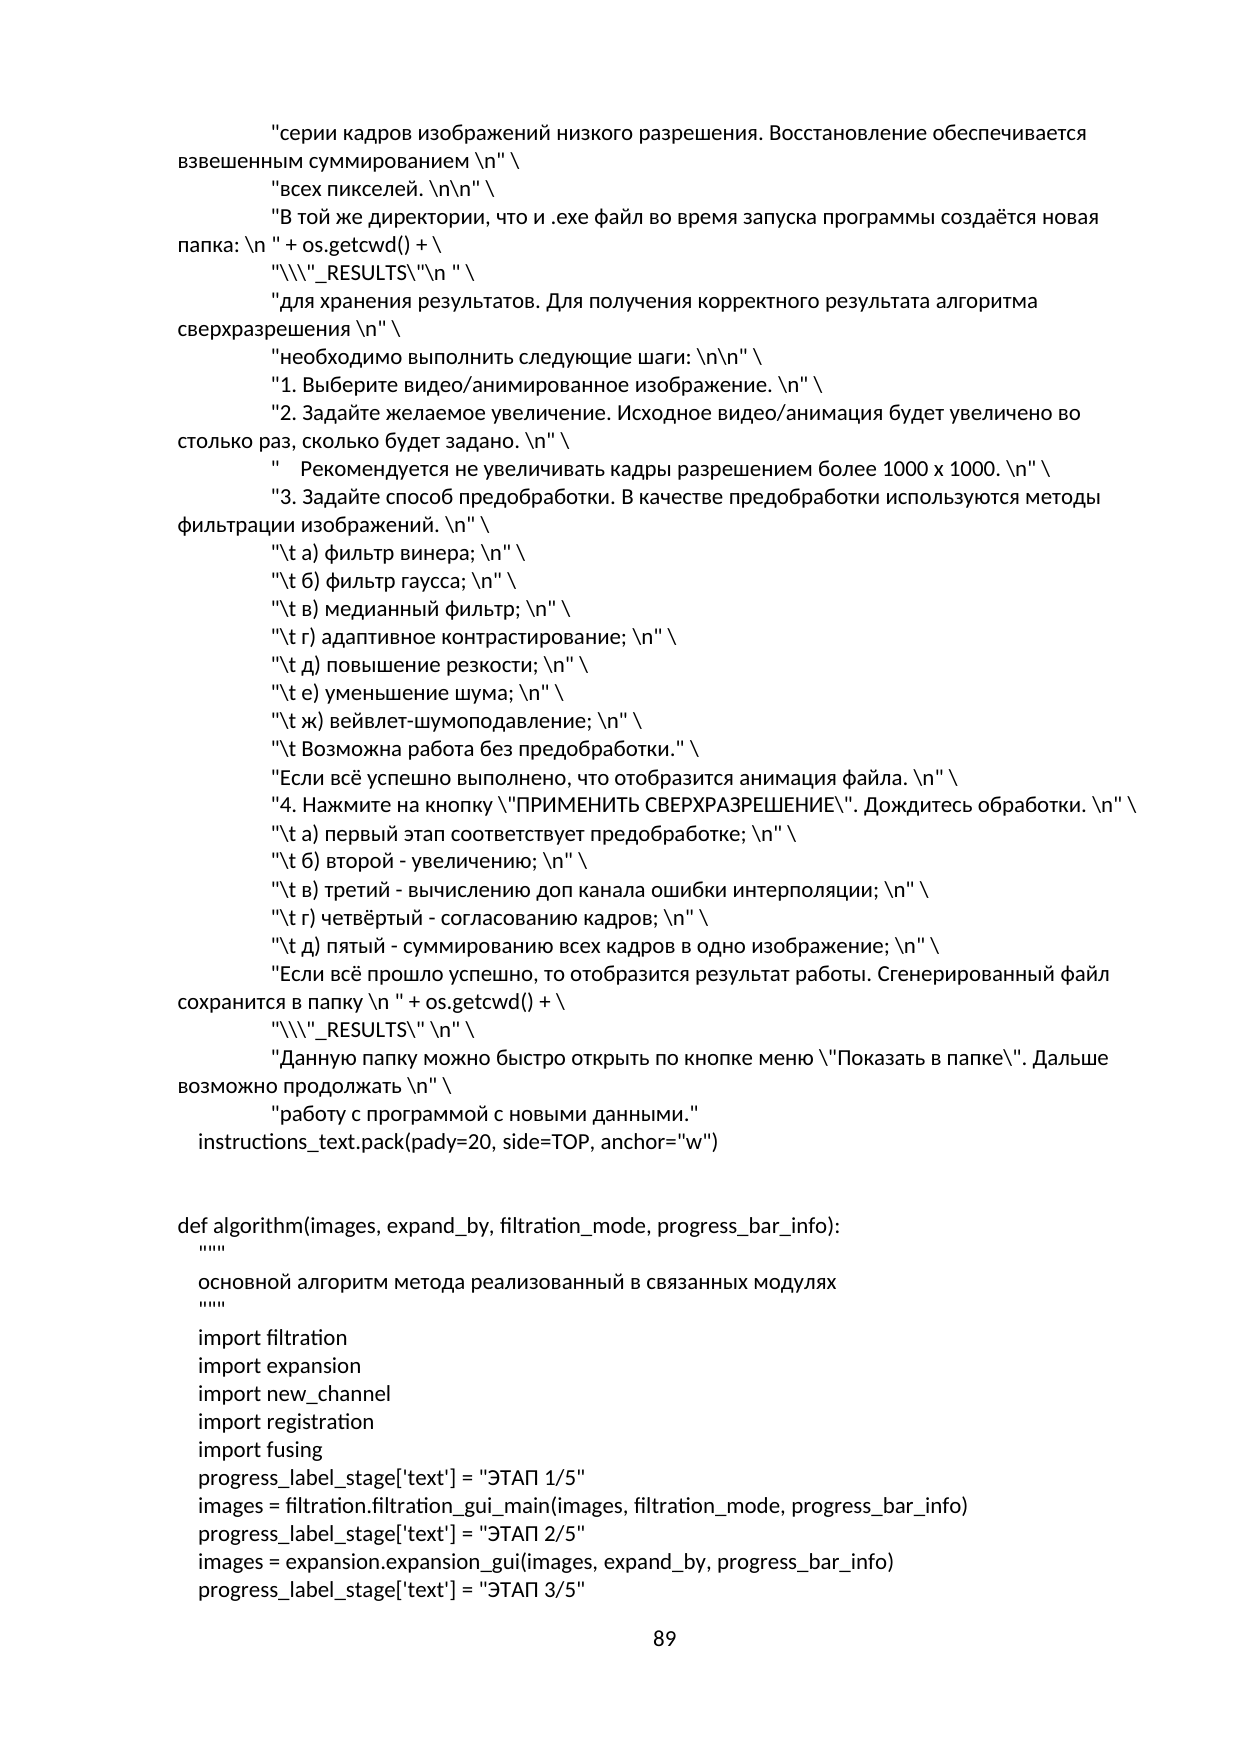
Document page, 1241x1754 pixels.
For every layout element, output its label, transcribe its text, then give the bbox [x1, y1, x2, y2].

text "1. Выберите видео/анимированное изображение. \n" \ [177, 370, 1152, 398]
text progress_label_stage['text'] = "ЭТАП 1/5" [177, 1463, 1152, 1491]
text "3. Задайте способ предобработки. В качестве предобработки используются методы фильтрации изображений. \n" \ [177, 482, 1152, 538]
text def algorithm(images, expand_by, filtration_mode, progress_bar_info): [177, 1211, 1152, 1239]
text import registration [177, 1407, 1152, 1435]
text images = filtration.filtration_gui_main(images, filtration_mode, progress_bar_info) [177, 1491, 1152, 1519]
text "\t в) медианный фильтр; \n" \ [177, 594, 1152, 622]
text "\t а) первый этап соответствует предобработке; \n" \ [177, 819, 1152, 847]
text "4. Нажмите на кнопку \"ПРИМЕНИТЬ СВЕРХРАЗРЕШЕНИЕ\". Дождитесь обработки. \n" \ [177, 791, 1152, 819]
text "\t е) уменьшение шума; \n" \ [177, 678, 1152, 707]
text images = expansion.expansion_gui(images, expand_by, progress_bar_info) [177, 1547, 1152, 1575]
text "\t б) второй - увеличению; \n" \ [177, 847, 1152, 875]
text "\t а) фильтр винера; \n" \ [177, 538, 1152, 566]
text import filtration [177, 1323, 1152, 1351]
text progress_label_stage['text'] = "ЭТАП 3/5" [177, 1575, 1152, 1603]
text " Рекомендуется не увеличивать кадры разрешением более 1000 x 1000. \n" \ [177, 454, 1152, 482]
text "В той же директории, что и .exe файл во время запуска программы создаётся новая папка: \n " + os.getcwd() + \ [177, 202, 1152, 258]
text основной алгоритм метода реализованный в связанных модулях [177, 1267, 1152, 1295]
text "\\\"_RESULTS\"\n " \ [177, 258, 1152, 286]
text "\t г) адаптивное контрастирование; \n" \ [177, 622, 1152, 651]
text "необходимо выполнить следующие шаги: \n\n" \ [177, 342, 1152, 370]
text import expansion [177, 1351, 1152, 1379]
text "\t г) четвёртый - согласованию кадров; \n" \ [177, 903, 1152, 931]
text "\t Возможна работа без предобработки." \ [177, 734, 1152, 763]
text instructions_text.pack(pady=20, side=TOP, anchor="w") [177, 1127, 1152, 1155]
text "Данную папку можно быстро открыть по кнопке меню \"Показать в папке\". Дальше возможно продолжать \n" \ [177, 1043, 1152, 1099]
text "Если всё прошло успешно, то отобразится результат работы. Сгенерированный файл сохранится в папку \n " + os.getcwd() + \ [177, 959, 1152, 1015]
text "\t ж) вейвлет-шумоподавление; \n" \ [177, 707, 1152, 734]
text "2. Задайте желаемое увеличение. Исходное видео/анимация будет увеличено во столько раз, сколько будет задано. \n" \ [177, 398, 1152, 454]
text "\t д) пятый - суммированию всех кадров в одно изображение; \n" \ [177, 931, 1152, 959]
text """ [177, 1239, 1152, 1267]
text "\t д) повышение резкости; \n" \ [177, 651, 1152, 678]
text "работу с программой с новыми данными." [177, 1099, 1152, 1127]
text """ [177, 1295, 1152, 1323]
text import new_channel [177, 1379, 1152, 1407]
text "всех пикселей. \n\n" \ [177, 174, 1152, 202]
text progress_label_stage['text'] = "ЭТАП 2/5" [177, 1519, 1152, 1547]
text "Если всё успешно выполнено, что отобразится анимация файла. \n" \ [177, 763, 1152, 791]
text import fusing [177, 1435, 1152, 1463]
text "для хранения результатов. Для получения корректного результата алгоритма сверхразрешения \n" \ [177, 286, 1152, 342]
text "\t б) фильтр гаусса; \n" \ [177, 566, 1152, 594]
text "серии кадров изображений низкого разрешения. Восстановление обеспечивается взвешенным суммированием \n" \ [177, 118, 1152, 174]
text "\t в) третий - вычислению доп канала ошибки интерполяции; \n" \ [177, 875, 1152, 903]
text "\\\"_RESULTS\" \n" \ [177, 1015, 1152, 1043]
